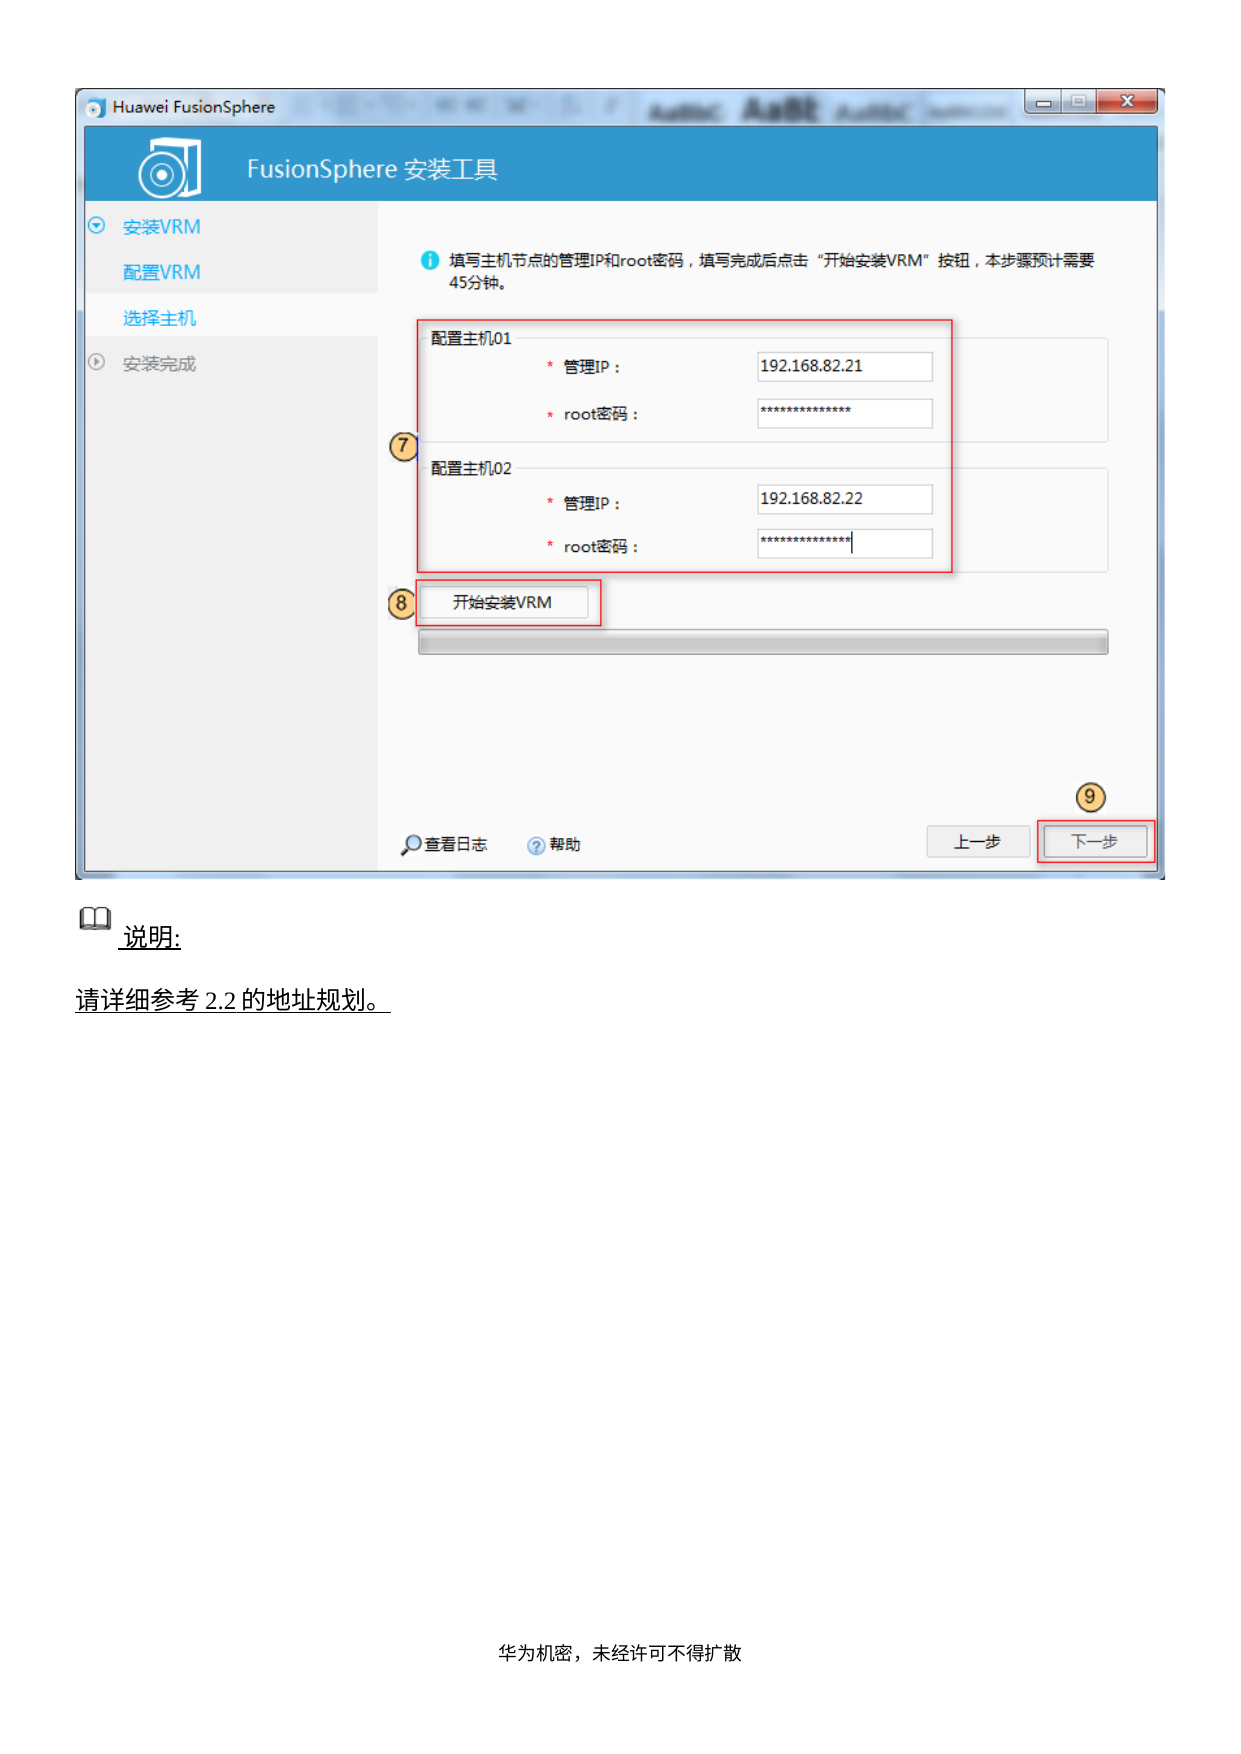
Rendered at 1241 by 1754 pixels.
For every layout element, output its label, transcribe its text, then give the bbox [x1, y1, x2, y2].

picture [75, 88, 1166, 880]
text 说明: [75, 901, 1165, 966]
text 请详细参考2.2的地址规划。 [75, 966, 1165, 1031]
picture [75, 901, 118, 935]
